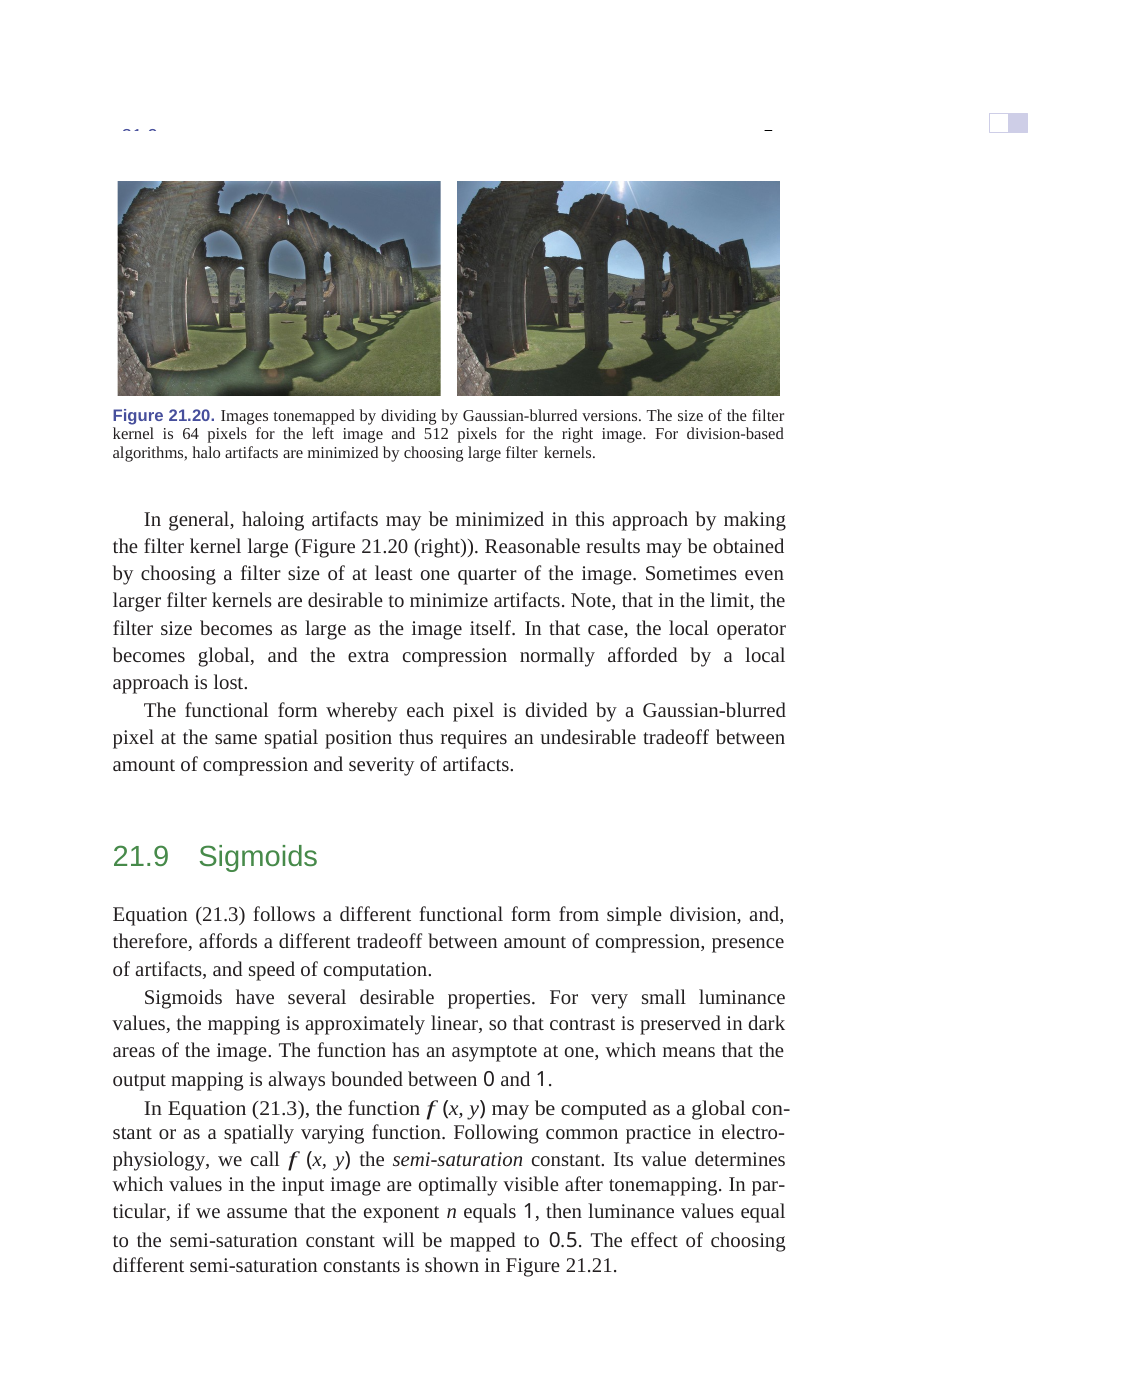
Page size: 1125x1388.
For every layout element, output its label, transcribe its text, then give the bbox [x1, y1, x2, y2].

text stant or as a spatially varying function. Following common practice in electro- physiology, we call f (x, y) the semi-saturation constant. Its value determines which values in the input image are optimally visible after tonemapping. In par- ticular, if we assume that the exponent n equals 1, then luminance values equal to the semi-saturation constant will be mapped to 0.5. The effect of choosing different semi-saturation constants is shown in Figure 21.21. [112, 1120, 786, 1277]
text Figure 21.20. Images tonemapped by dividing by Gaussian-blurred versions. The size of the filter kernel is 64 pixels for the left image and 512 pixels for the right image. For division-based algorithms, halo artifacts are minimized by choosing large filter kernels. [112, 407, 785, 462]
picture [117, 181, 441, 396]
picture [457, 181, 780, 396]
subtitle Sigmoids [112, 838, 1048, 872]
text The functional form whereby each pixel is divided by a Gaussian-blurred pixel at the same spatial position thus requires an undesirable tradeoff between amount of compression and severity of artifacts. [112, 698, 786, 776]
text Equation (21.3) follows a different functional form from simple division, and, therefore, affords a different tradeoff between amount of compression, presence of artifacts, and speed of computation. [112, 902, 786, 981]
text In Equation (21.3), the function f (x, y) may be computed as a global con- [144, 1096, 1048, 1120]
text In general, haloing artifacts may be minimized in this approach by making the filter kernel large (Figure 21.20 (right)). Reasonable results may be obtained by choosing a filter size of at least one quarter of the image. Sometimes even larger filter kernels are desirable to minimize artifacts. Note, that in the limit, the filter size becomes as large as the image itself. In that case, the local operator becomes global, and the extra compression normally afforded by a local approach is lost. [112, 507, 786, 694]
text Sigmoids have several desirable properties. For very small luminance values, the mapping is approximately linear, so that contrast is preserved in dark areas of the image. The function has an asymptote at one, which means that the output mapping is always bounded between 0 and 1. [112, 984, 786, 1093]
